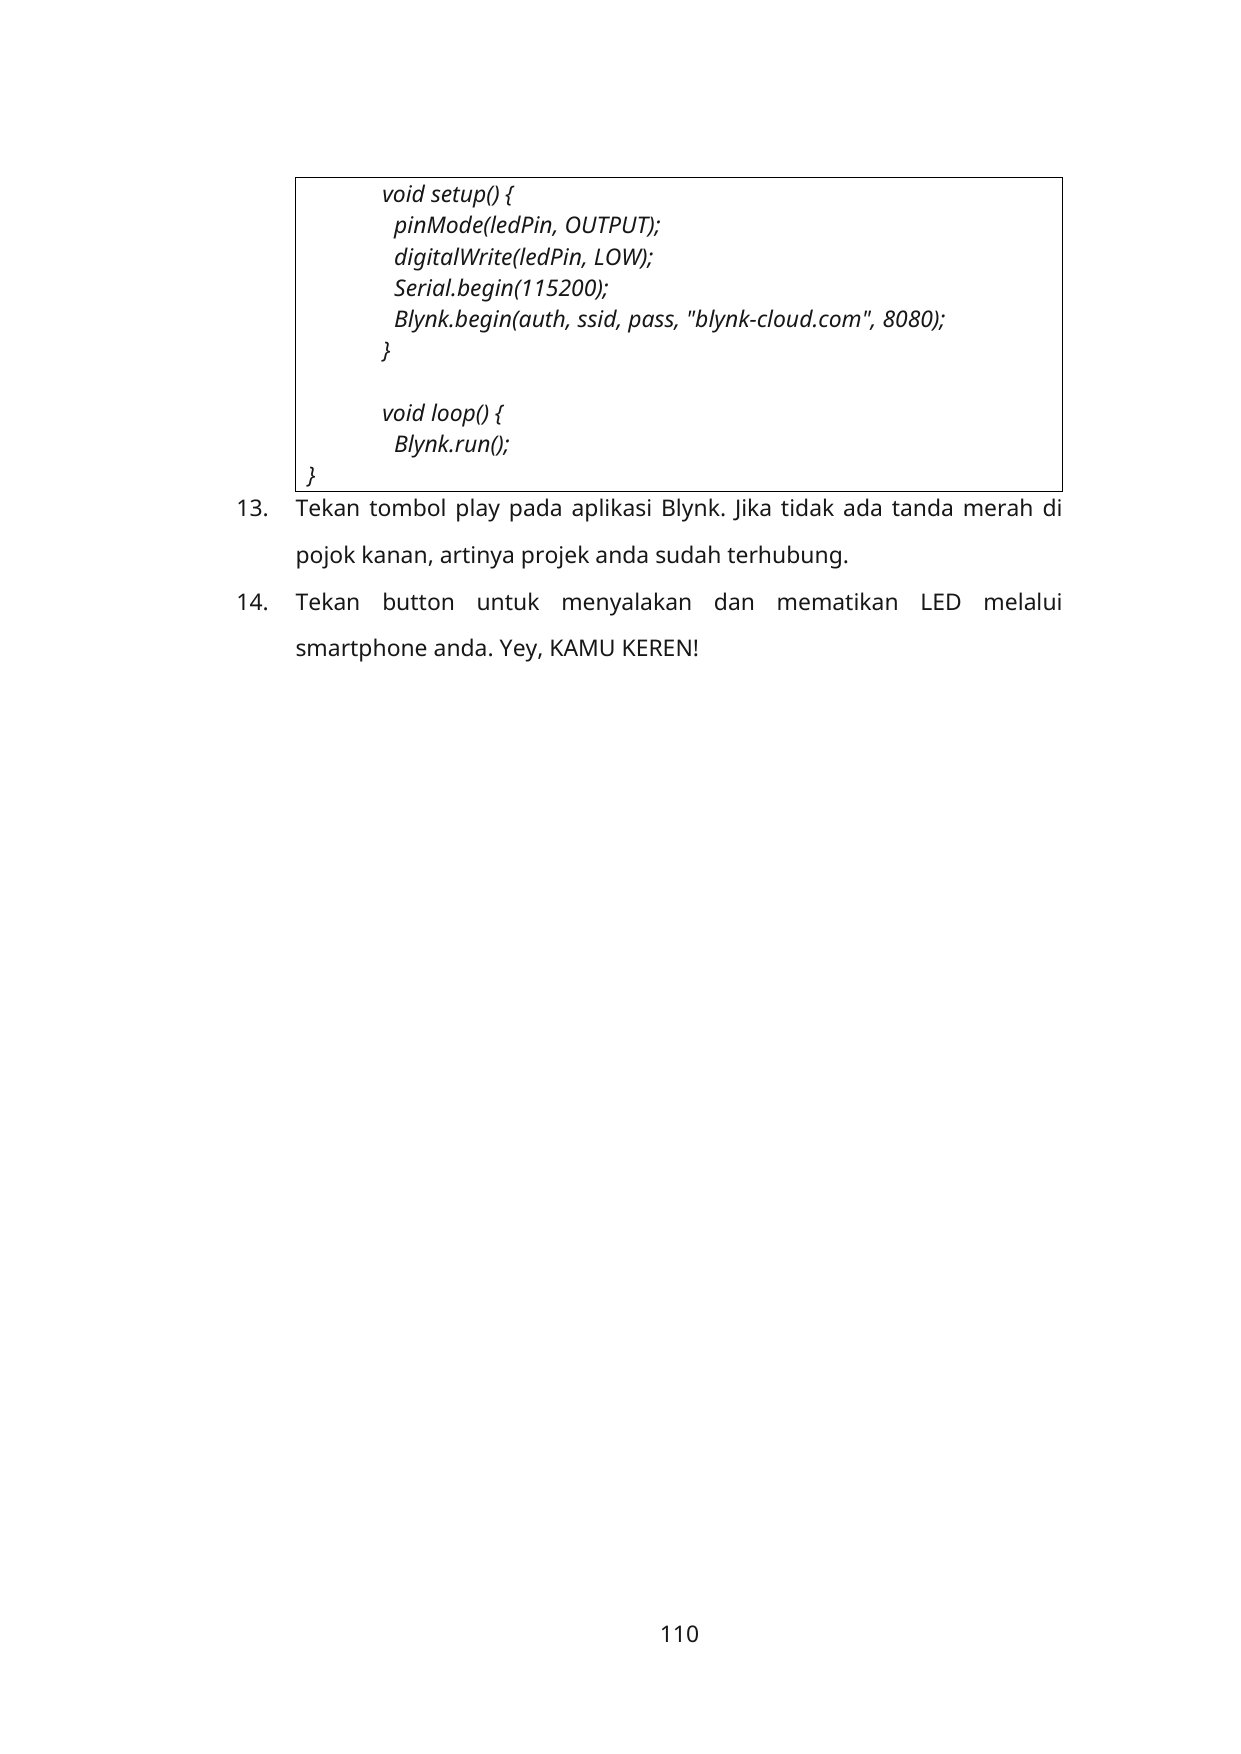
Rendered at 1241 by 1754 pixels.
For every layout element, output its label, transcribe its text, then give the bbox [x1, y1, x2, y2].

list Tekan tombol play pada aplikasi Blynk. Jika tidak ada tanda merah di pojok kanan, artinya projek anda sudah terhubung. [236, 492, 1063, 570]
list Tekan button untuk menyalakan dan mematikan LED melalui smartphone anda. Yey, KAMU KEREN! [236, 586, 1063, 664]
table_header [296, 178, 1062, 491]
